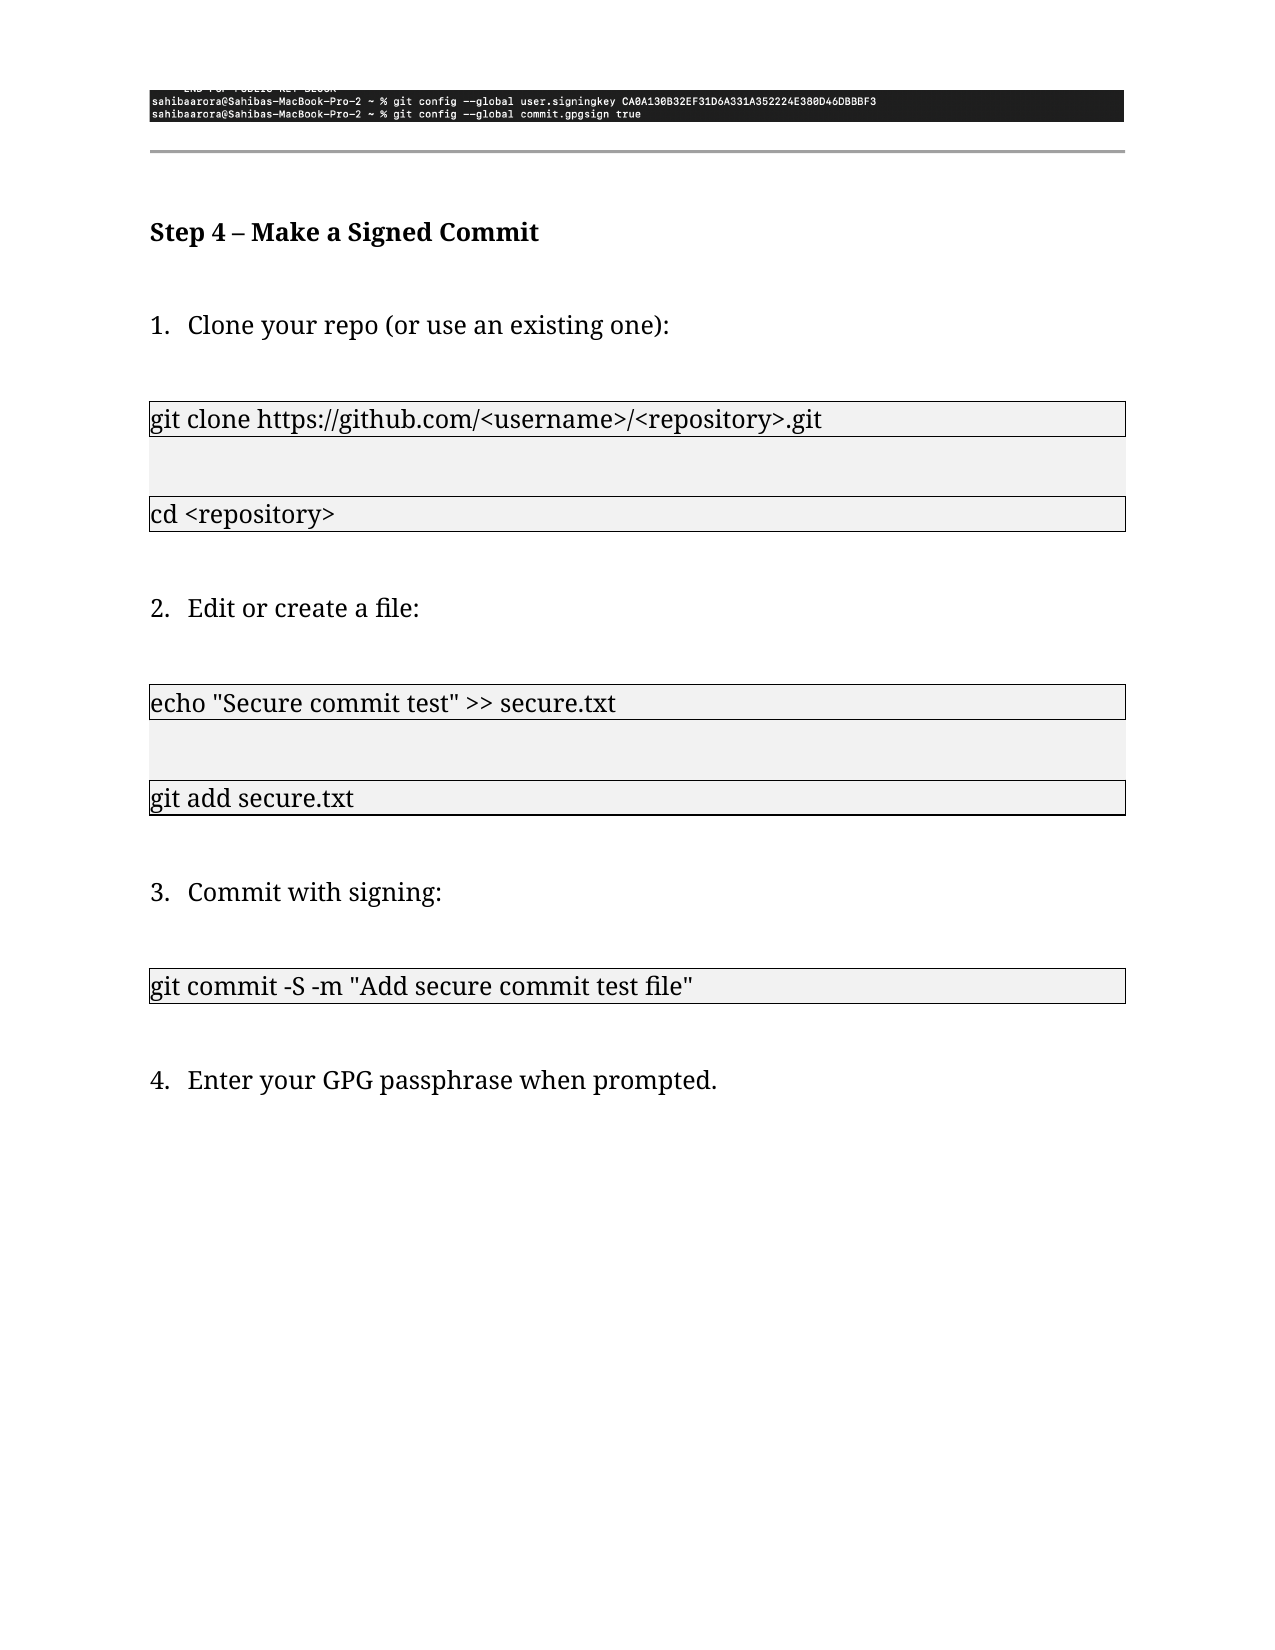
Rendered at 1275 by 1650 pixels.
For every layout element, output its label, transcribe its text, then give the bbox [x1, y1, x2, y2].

text echo "Secure commit test" >> secure.txt [150, 685, 1125, 719]
text cd <repository> [150, 497, 1125, 531]
list Commit with signing: [150, 875, 1125, 909]
list Clone your repo (or use an existing one): [150, 308, 1125, 342]
list Edit or create a file: [150, 591, 1125, 625]
text Step 4 – Make a Signed Commit [150, 214, 1125, 248]
picture [148, 90, 1124, 122]
list Enter your GPG passphrase when prompted. [150, 1063, 1125, 1097]
text git clone https://github.com/<username>/<repository>.git [150, 402, 1125, 436]
text git commit -S -m "Add secure commit test file" [150, 969, 1125, 1003]
text git add secure.txt [150, 781, 1125, 814]
